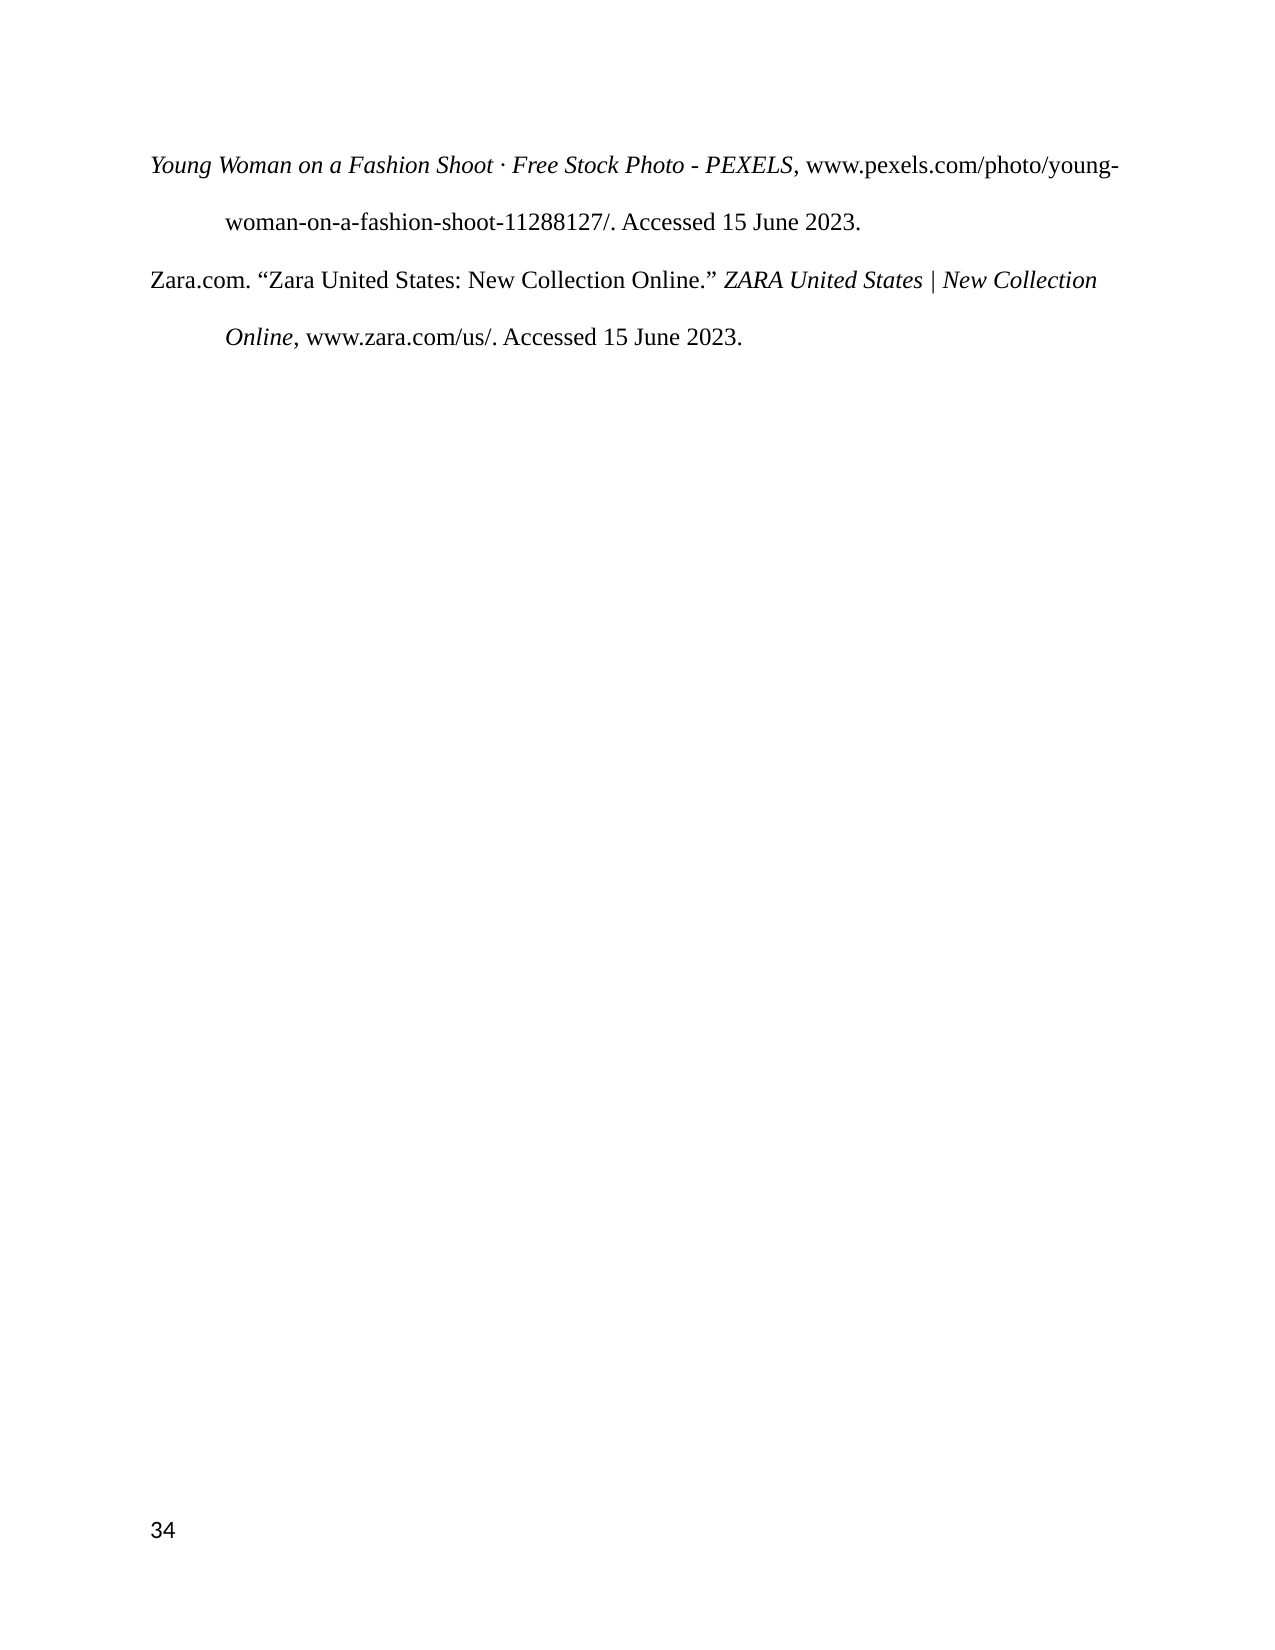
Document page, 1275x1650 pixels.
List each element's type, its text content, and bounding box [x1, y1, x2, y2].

text Zara.com. “Zara United States: New Collection Online.” ZARA United States | New Collection Online, www.zara.com/us/. Accessed 15 June 2023. [150, 265, 1125, 351]
text Young Woman on a Fashion Shoot · Free Stock Photo - PEXELS, www.pexels.com/photo/young-woman-on-a-fashion-shoot-11288127/. Accessed 15 June 2023. [150, 150, 1125, 236]
